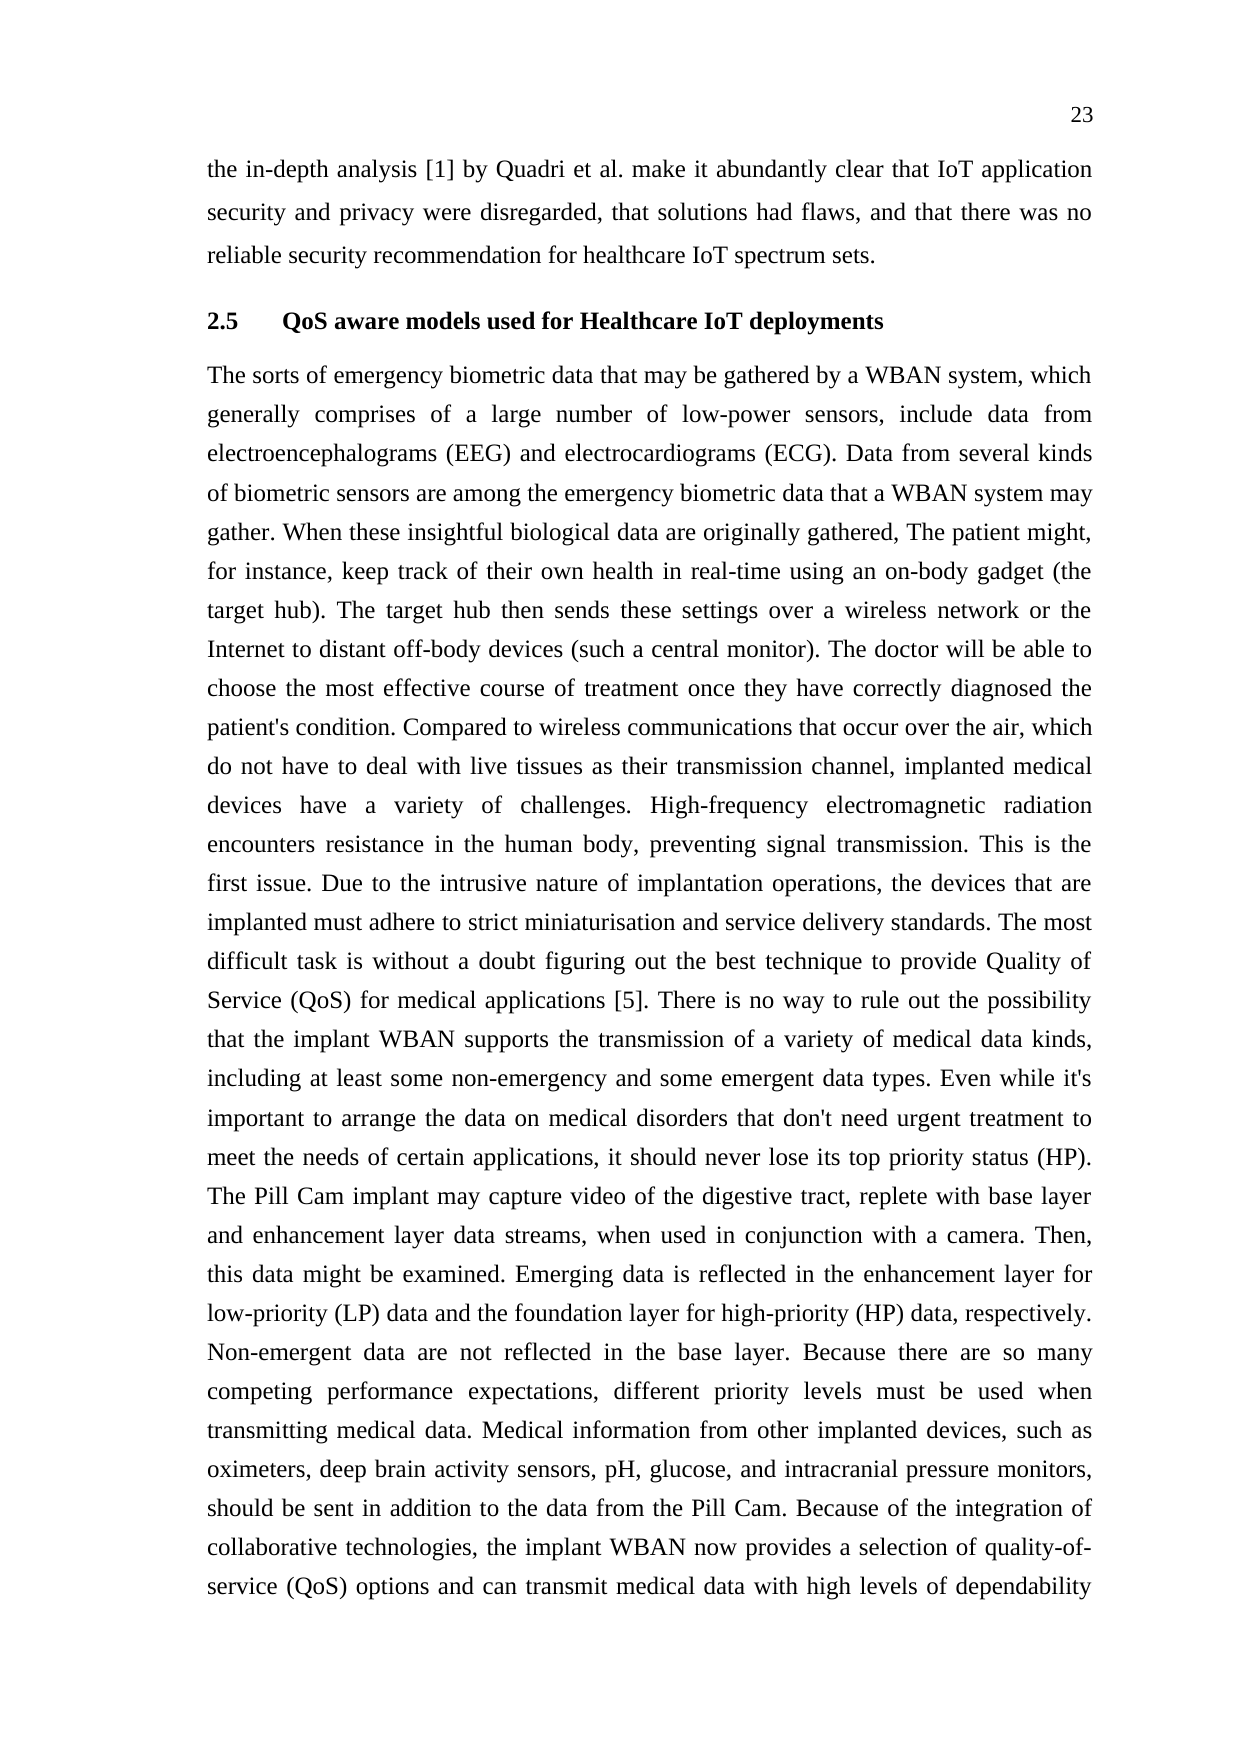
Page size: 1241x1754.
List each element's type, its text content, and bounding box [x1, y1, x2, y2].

subtitle QoS aware models used for Healthcare IoT deployments [207, 306, 1093, 335]
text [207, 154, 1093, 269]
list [207, 360, 1093, 1600]
